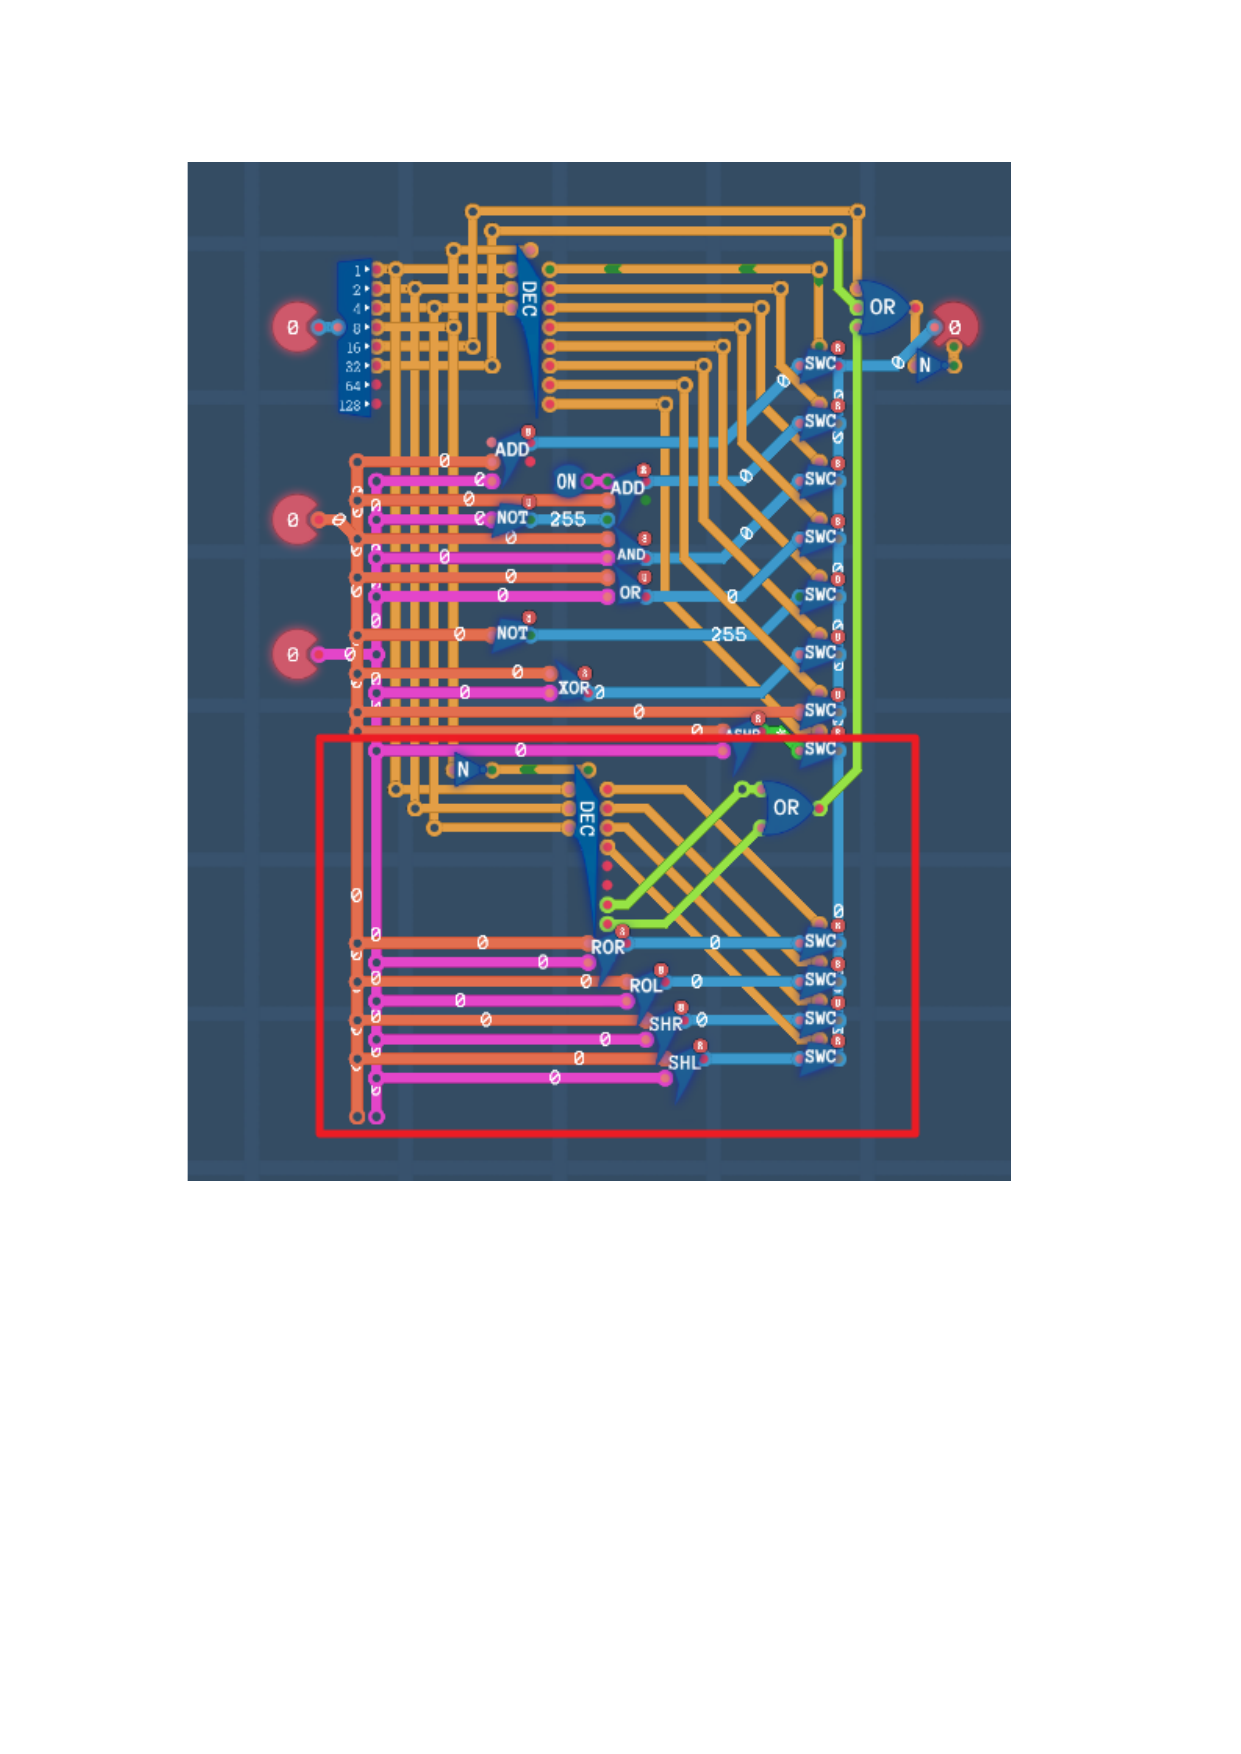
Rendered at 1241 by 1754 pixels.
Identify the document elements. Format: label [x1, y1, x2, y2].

picture [187, 162, 1011, 1181]
